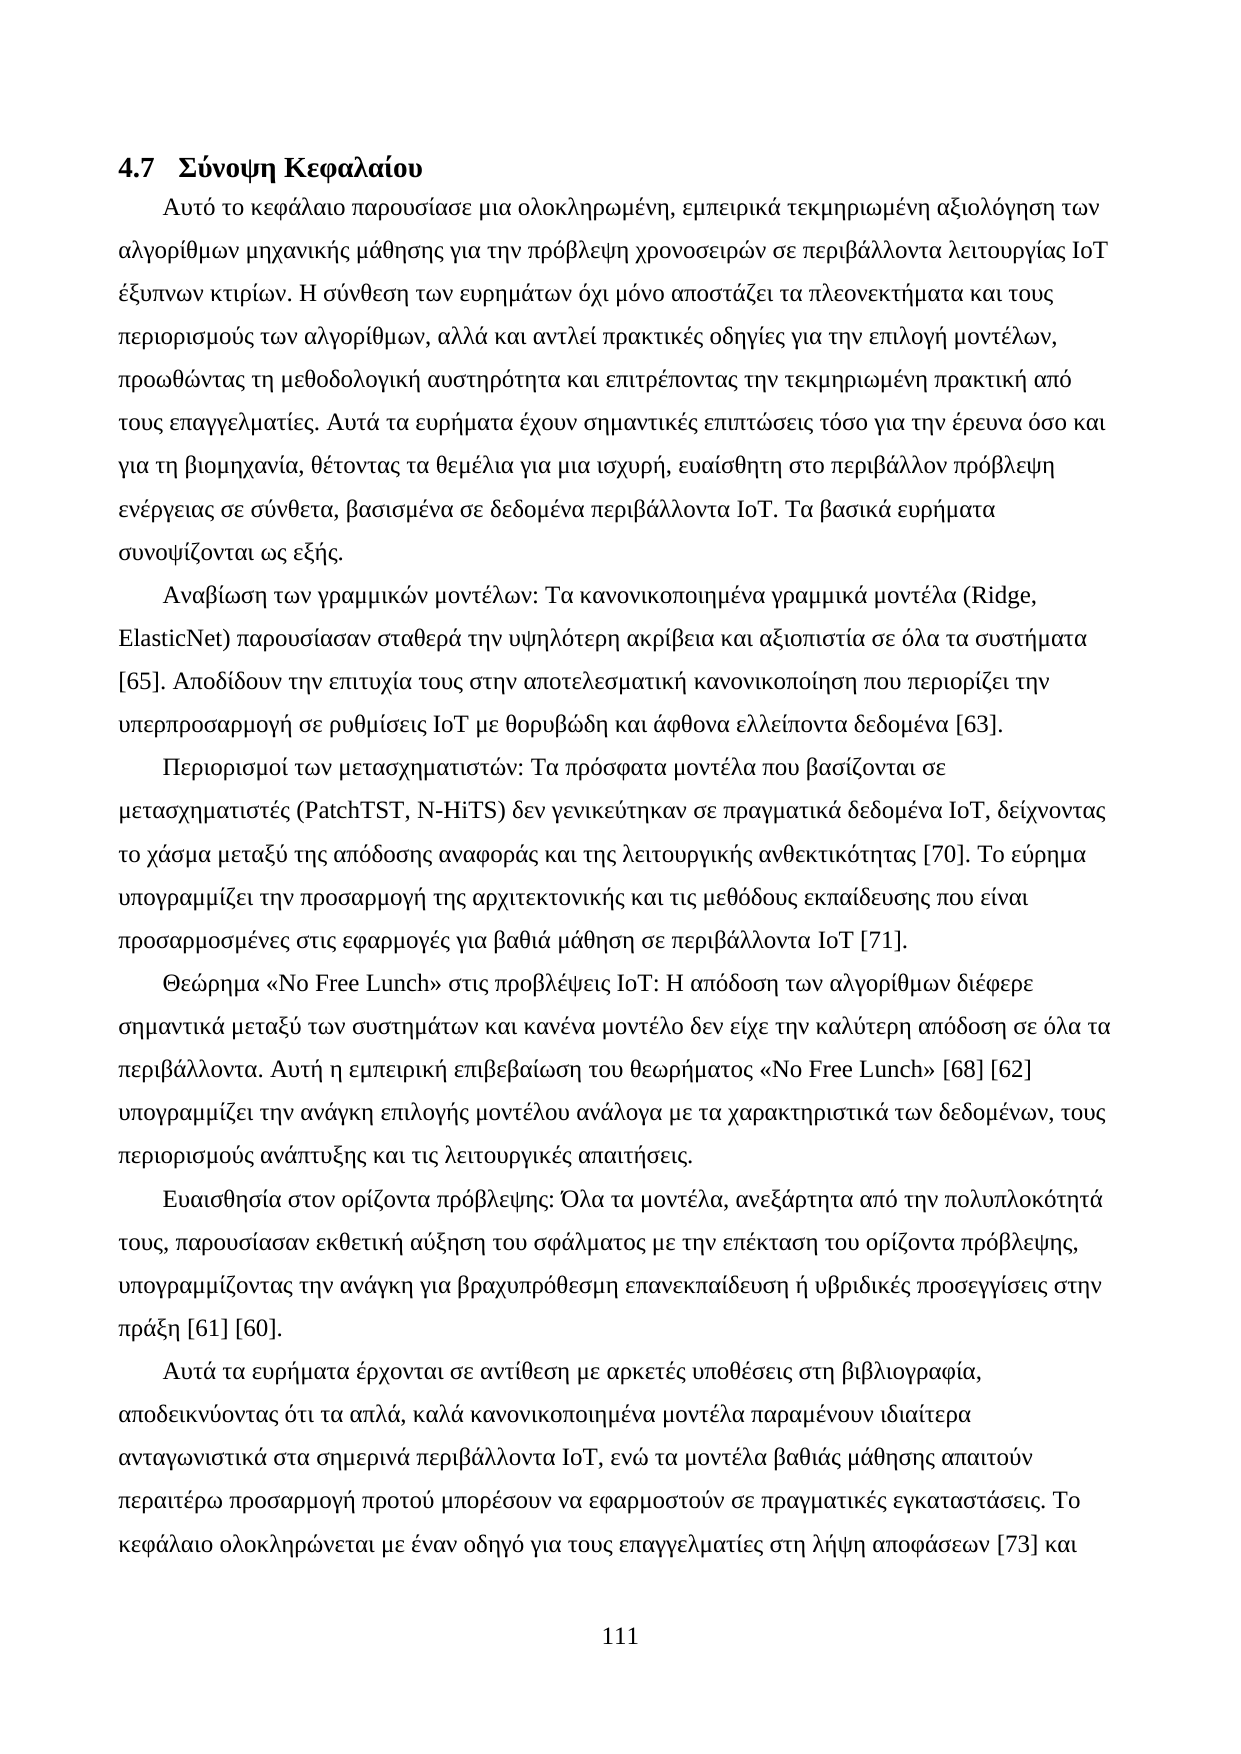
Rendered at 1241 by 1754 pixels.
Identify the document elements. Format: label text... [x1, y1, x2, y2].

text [118, 1356, 1122, 1557]
text Θεώρημα «No Free Lunch» στις προβλέψεις IoT: Η απόδοση των αλγορίθμων διέφερε σημαντικά μεταξύ των συστημάτων και κανένα μοντέλο δεν είχε την καλύτερη απόδοση σε όλα τα περιβάλλοντα. Αυτή η εμπειρική επιβεβαίωση του θεωρήματος «No Free Lunch» υπογραμμίζει την ανάγκη επιλογής μοντέλου ανάλογα με τα χαρακτηριστικά των δεδομένων, τους περιορισμούς ανάπτυξης και τις λειτουργικές απαιτήσεις. [118, 968, 1122, 1169]
text Αυτό το κεφάλαιο παρουσίασε μια ολοκληρωμένη, εμπειρικά τεκμηριωμένη αξιολόγηση των αλγορίθμων μηχανικής μάθησης για την πρόβλεψη χρονοσειρών σε περιβάλλοντα λειτουργίας IoT έξυπνων κτιρίων. Η σύνθεση των ευρημάτων όχι μόνο αποστάζει τα πλεονεκτήματα και τους περιορισμούς των αλγορίθμων, αλλά και αντλεί πρακτικές οδηγίες για την επιλογή μοντέλων, προωθώντας τη μεθοδολογική αυστηρότητα και επιτρέποντας την τεκμηριωμένη πρακτική από τους επαγγελματίες. Αυτά τα ευρήματα έχουν σημαντικές επιπτώσεις τόσο για την έρευνα όσο και για τη βιομηχανία, θέτοντας τα θεμέλια για μια ισχυρή, ευαίσθητη στο περιβάλλον πρόβλεψη ενέργειας σε σύνθετα, βασισμένα σε δεδομένα περιβάλλοντα IoT. Τα βασικά ευρήματα συνοψίζονται ως εξής. [118, 192, 1122, 566]
text Αναβίωση των γραμμικών μοντέλων: Τα κανονικοποιημένα γραμμικά μοντέλα (Ridge, ElasticNet) παρουσίασαν σταθερά την υψηλότερη ακρίβεια και αξιοπιστία σε όλα τα συστήματα. Αποδίδουν την επιτυχία τους στην αποτελεσματική κανονικοποίηση που περιορίζει την υπερπροσαρμογή σε ρυθμίσεις IoT με θορυβώδη και άφθονα ελλείποντα δεδομένα. [118, 580, 1122, 738]
text Ευαισθησία στον ορίζοντα πρόβλεψης: Όλα τα μοντέλα, ανεξάρτητα από την πολυπλοκότητά τους, παρουσίασαν εκθετική αύξηση του σφάλματος με την επέκταση του ορίζοντα πρόβλεψης, υπογραμμίζοντας την ανάγκη για βραχυπρόθεσμη επανεκπαίδευση ή υβριδικές προσεγγίσεις στην πράξη. [118, 1184, 1122, 1342]
text Περιορισμοί των μετασχηματιστών: Τα πρόσφατα μοντέλα που βασίζονται σε μετασχηματιστές (PatchTST, N-HiTS) δεν γενικεύτηκαν σε πραγματικά δεδομένα IoT, δείχνοντας το χάσμα μεταξύ της απόδοσης αναφοράς και της λειτουργικής ανθεκτικότητας. Το εύρημα υπογραμμίζει την προσαρμογή της αρχιτεκτονικής και τις μεθόδους εκπαίδευσης που είναι προσαρμοσμένες στις εφαρμογές για βαθιά μάθηση σε περιβάλλοντα IoT. [118, 752, 1122, 954]
subtitle Σύνοψη Κεφαλαίου [118, 150, 1122, 183]
